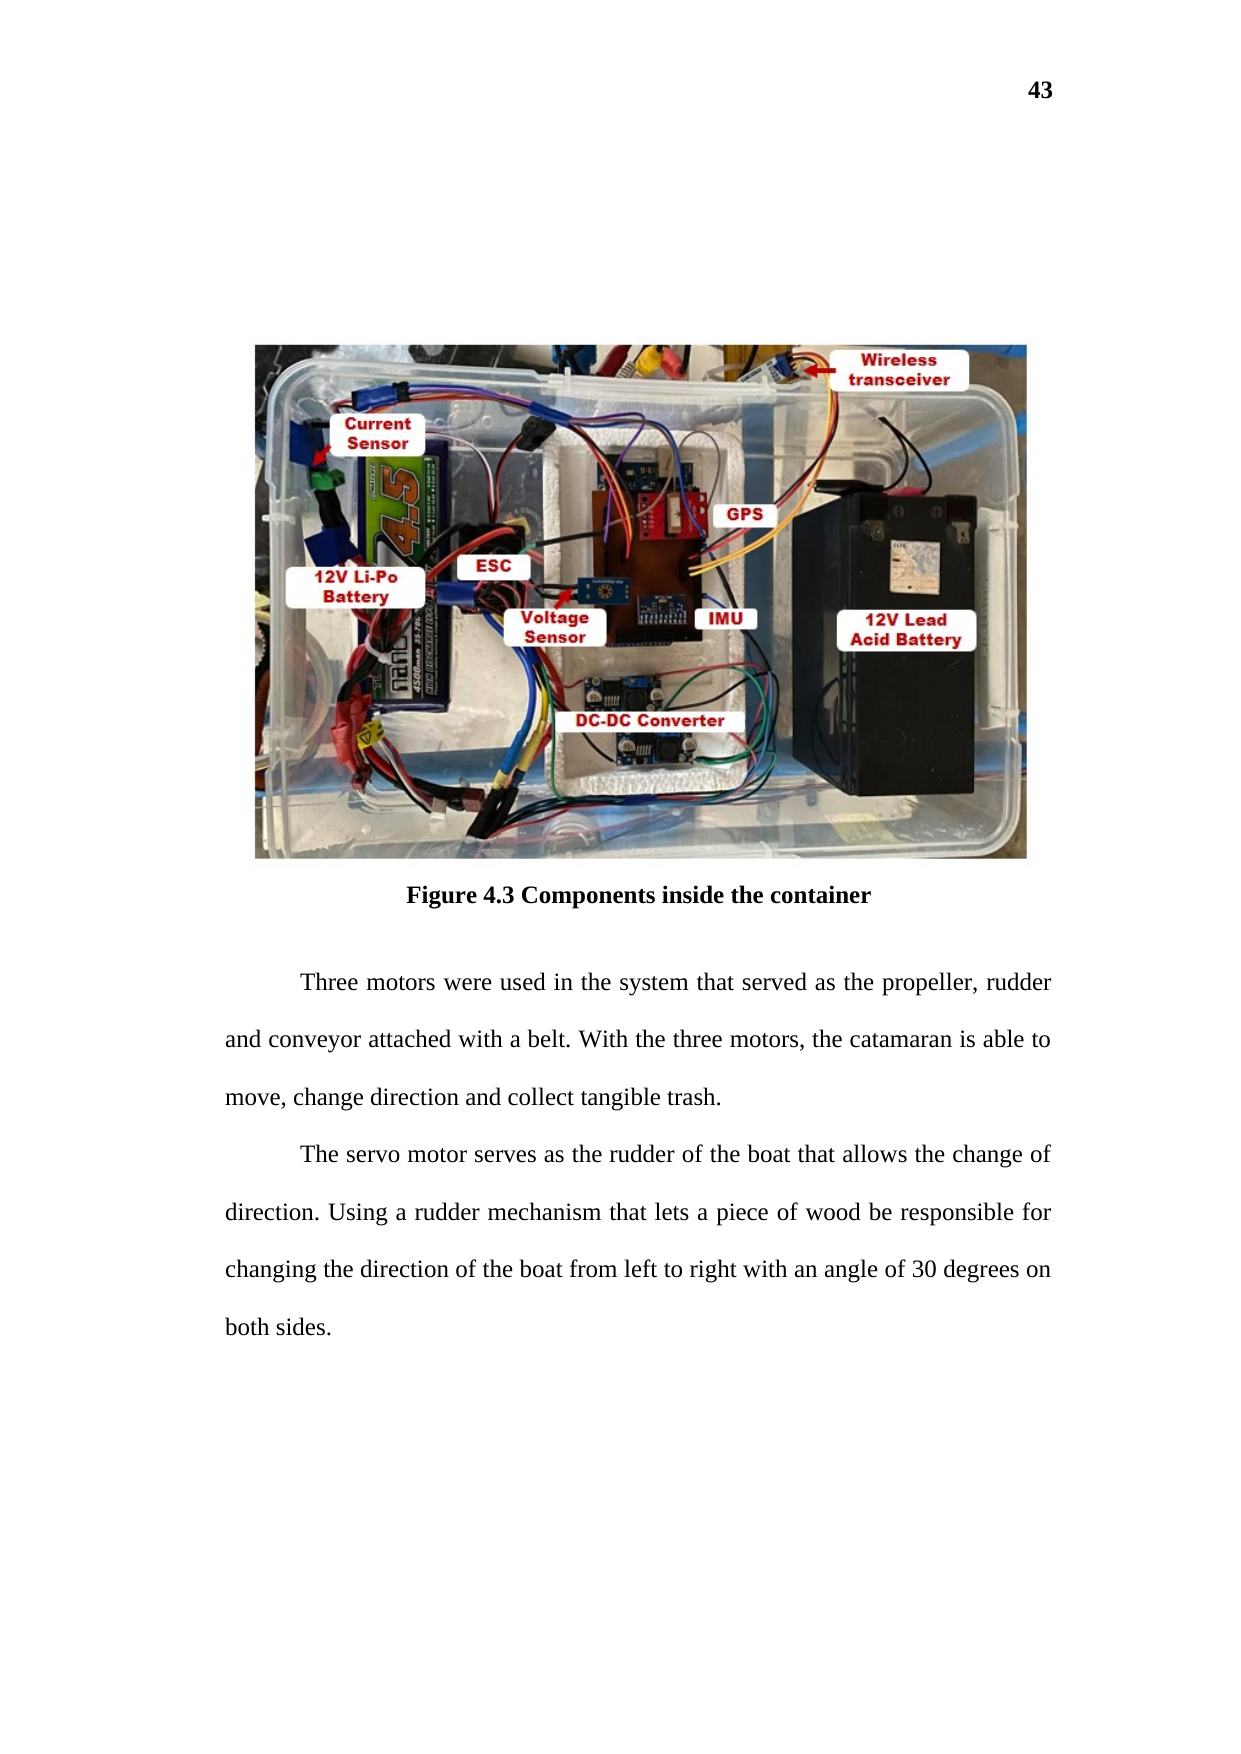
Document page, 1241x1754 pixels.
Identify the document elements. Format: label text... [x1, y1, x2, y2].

text Three motors were used in the system that served as the propeller, rudder and conveyor attached with a belt. With the three motors, the catamaran is able to move, change direction and collect tangible trash. [225, 967, 1053, 1111]
text The servo motor serves as the rudder of the boat that allows the change of direction. Using a rudder mechanism that lets a piece of wood be responsible for changing the direction of the boat from left to right with an angle of 30 degrees on both sides. [225, 1139, 1053, 1341]
picture [235, 327, 1043, 881]
